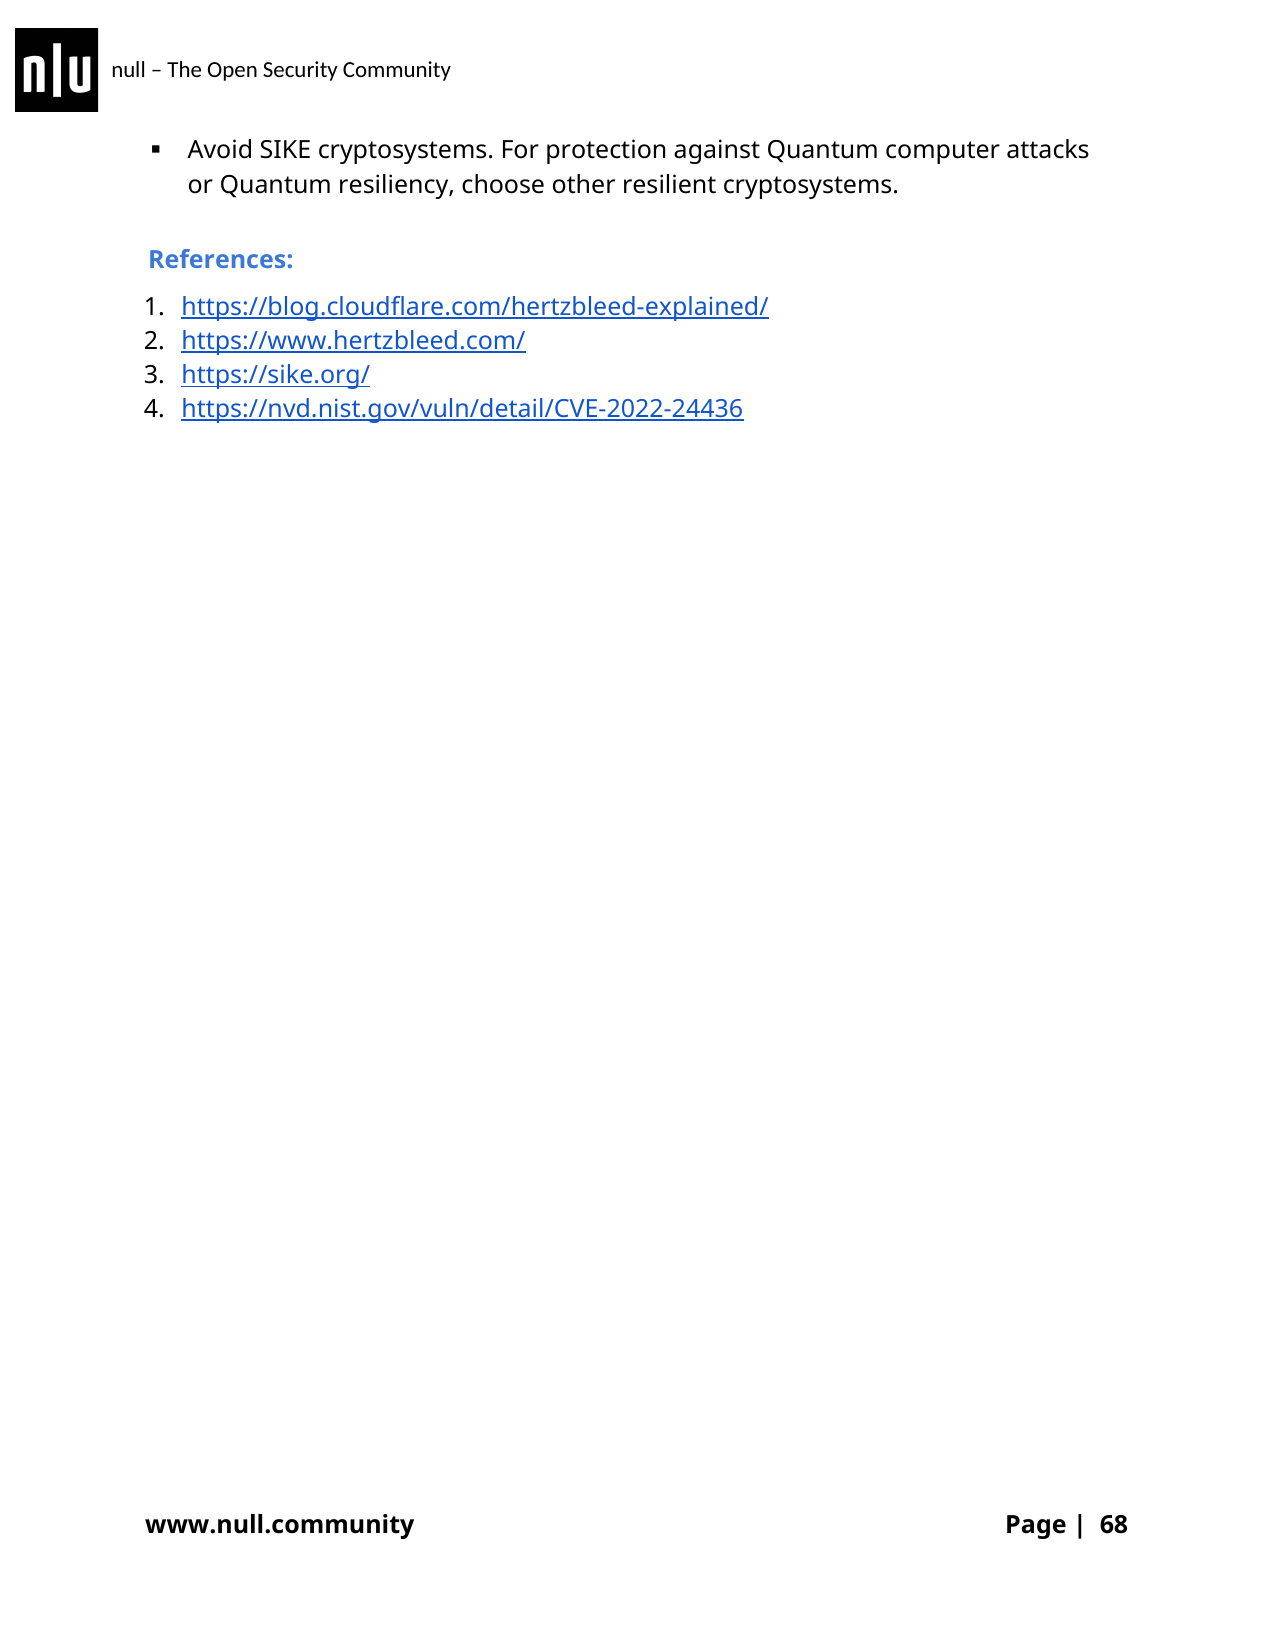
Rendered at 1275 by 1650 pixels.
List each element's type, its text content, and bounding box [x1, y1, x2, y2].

list Avoid SIKE cryptosystems. For protection against Quantum computer attacks or Quantum resiliency, choose other resilient cryptosystems. [150, 132, 1108, 200]
list https://nvd.nist.gov/vuln/detail/CVE-2022-24436 [144, 391, 1108, 425]
list https://sike.org/ [144, 357, 1108, 391]
picture [15, 28, 99, 112]
list https://www.hertzbleed.com/ [144, 323, 1108, 357]
subtitle References: [148, 242, 1108, 276]
list https://blog.cloudflare.com/hertzbleed-explained/ [144, 288, 1108, 323]
